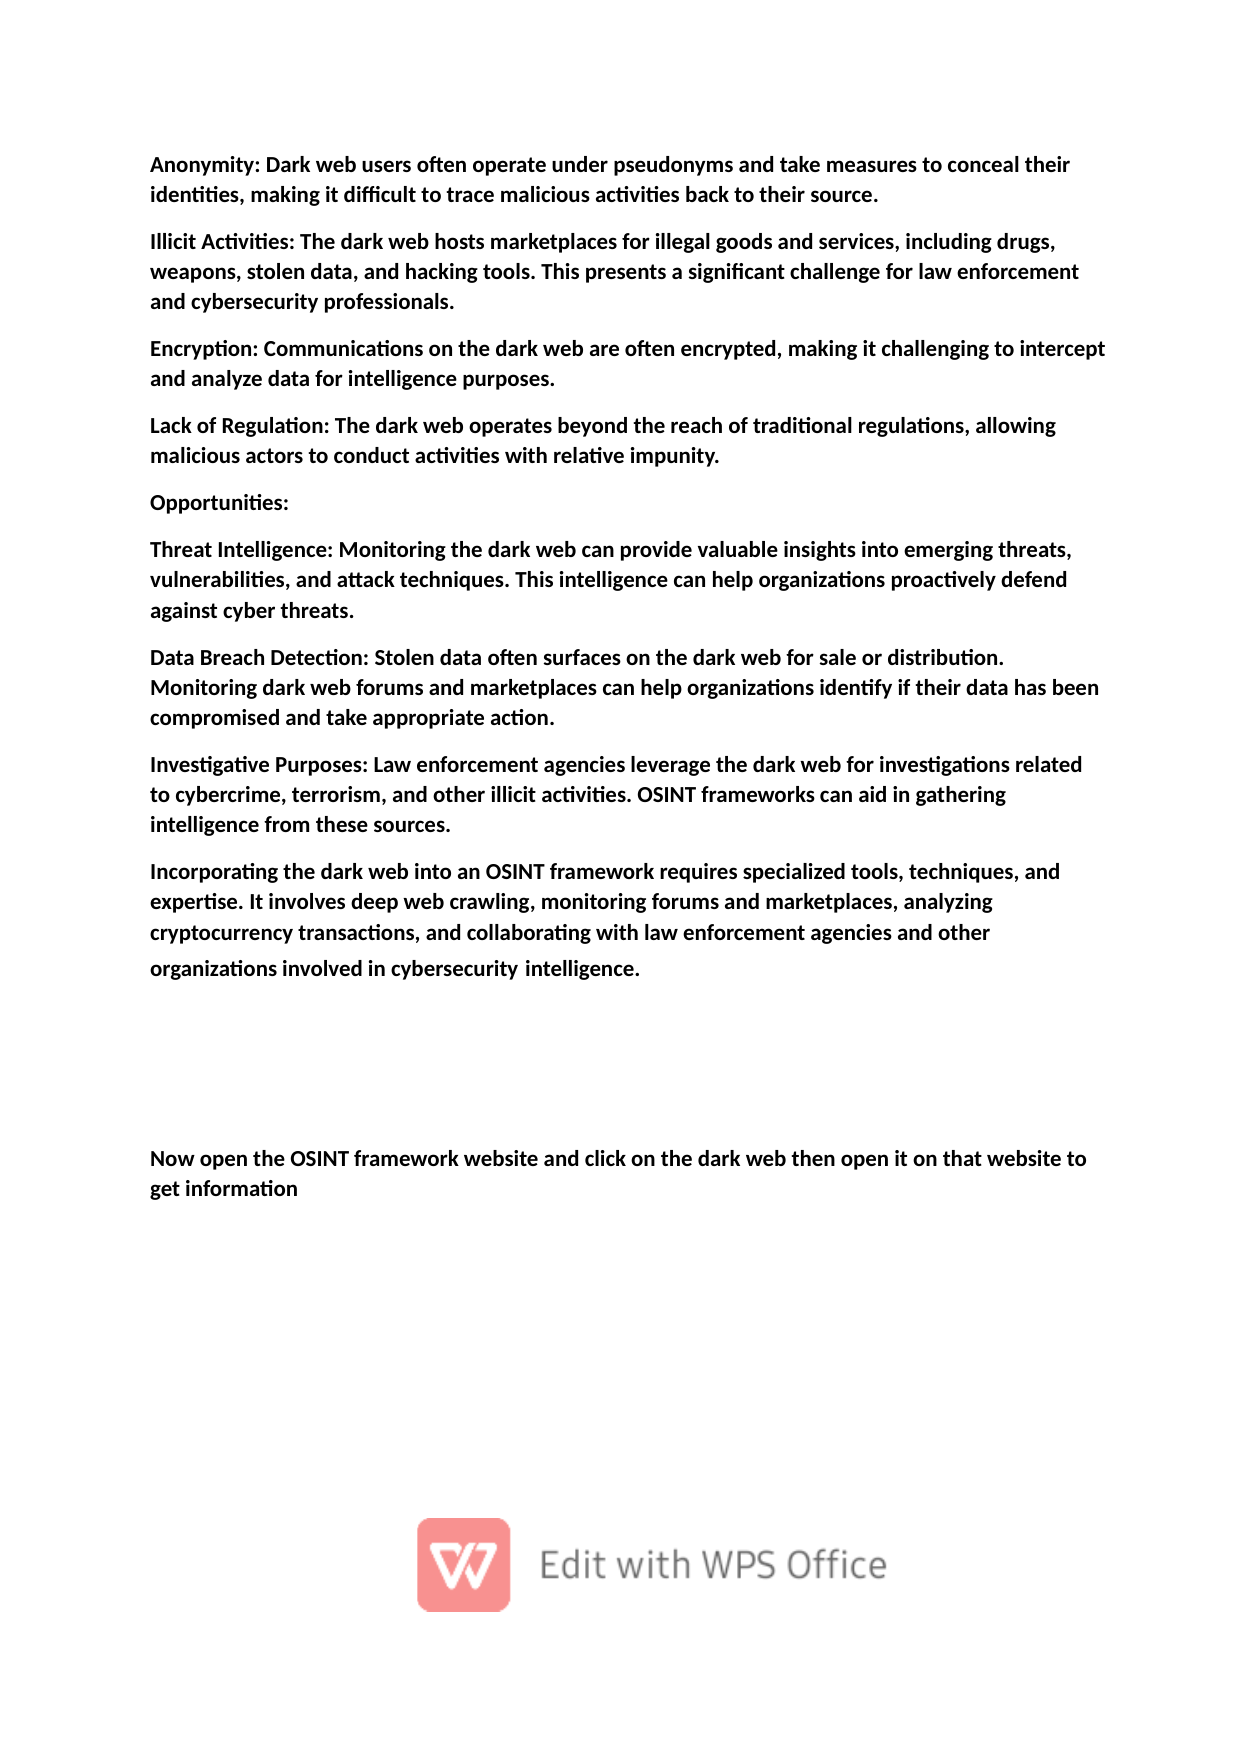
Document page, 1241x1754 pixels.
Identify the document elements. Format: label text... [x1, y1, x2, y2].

text Incorporating the dark web into an OSINT framework requires specialized tools, techniques, and expertise. It involves deep web crawling, monitoring forums and marketplaces, analyzing cryptocurrency transactions, and collaborating with law enforcement agencies and other organizations involved in cybersecurity intelligence. [150, 857, 1107, 984]
text Now open the OSINT framework website and click on the dark web then open it on that website to get information [150, 1144, 1107, 1202]
text Threat Intelligence: Monitoring the dark web can provide valuable insights into emerging threats, vulnerabilities, and attack techniques. This intelligence can help organizations proactively defend against cyber threats. [150, 535, 1107, 624]
text Investigative Purposes: Law enforcement agencies leverage the dark web for investigations related to cybercrime, terrorism, and other illicit activities. OSINT frameworks can aid in gathering intelligence from these sources. [150, 750, 1107, 838]
text Lack of Regulation: The dark web operates beyond the reach of traditional regulations, allowing malicious actors to conduct activities with relative impunity. [150, 411, 1107, 470]
text Opportunities: [150, 488, 1107, 517]
picture [417, 1518, 888, 1612]
text Illicit Activities: The dark web hosts marketplaces for illegal goods and services, including drugs, weapons, stolen data, and hacking tools. This presents a significant challenge for law enforcement and cybersecurity professionals. [150, 227, 1107, 316]
text Anonymity: Dark web users often operate under pseudonyms and take measures to conceal their identities, making it difficult to trace malicious activities back to their source. [150, 150, 1107, 208]
text Encryption: Communications on the dark web are often encrypted, making it challenging to intercept and analyze data for intelligence purposes. [150, 334, 1107, 393]
text Data Breach Detection: Stolen data often surfaces on the dark web for sale or distribution. Monitoring dark web forums and marketplaces can help organizations identify if their data has been compromised and take appropriate action. [150, 643, 1107, 731]
